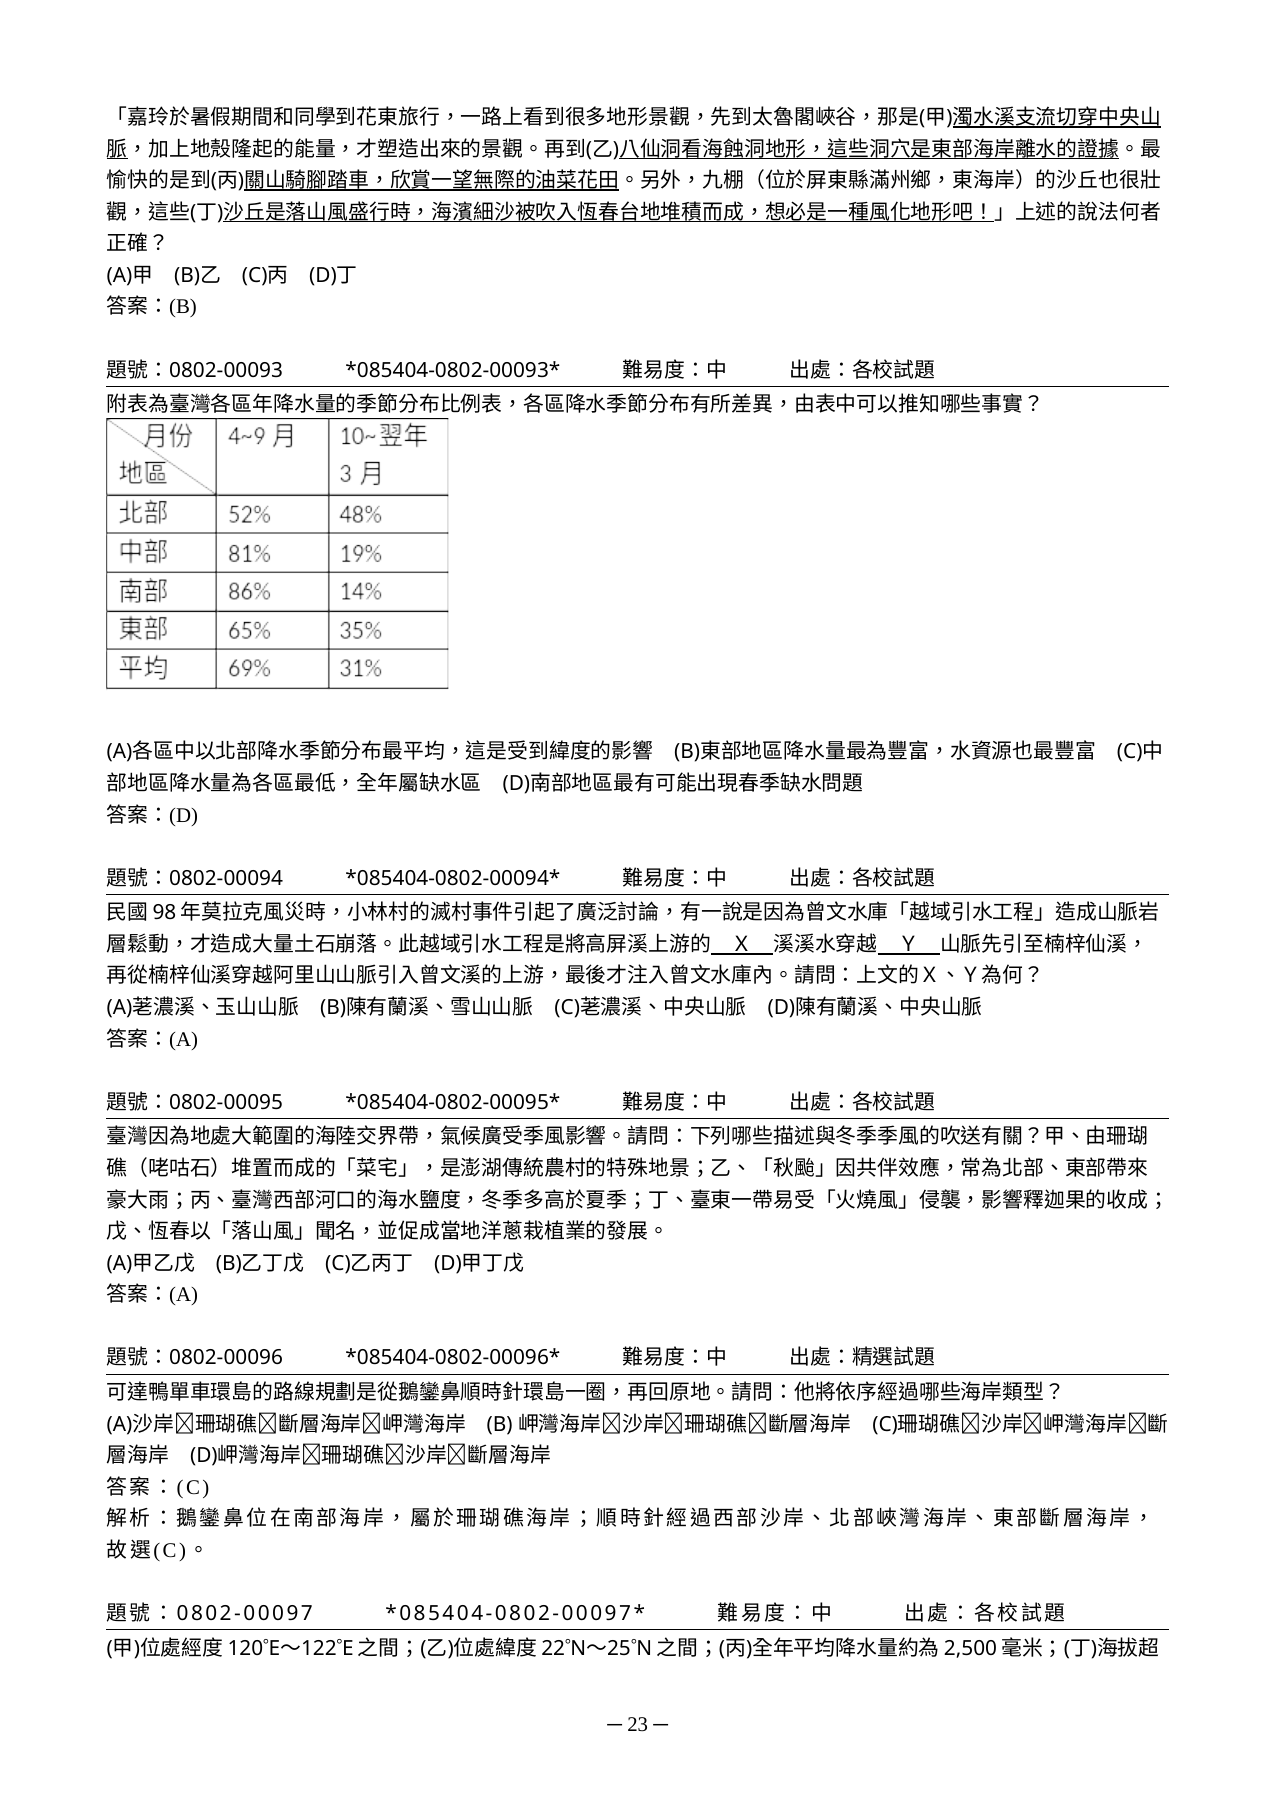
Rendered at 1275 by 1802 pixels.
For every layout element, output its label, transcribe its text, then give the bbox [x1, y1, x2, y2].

text 解析：鵝鑾鼻位在南部海岸，屬於珊瑚礁海岸；順時針經過西部沙岸、北部峽灣海岸、東部斷層海岸，故選(C)。 [106, 1501, 1169, 1564]
text 答案：(B) [106, 289, 1169, 321]
text 題號：0802-00093 *085404-0802-00093* 難易度：中 出處：各校試題 [106, 352, 1169, 386]
text 題號：0802-00096 *085404-0802-00096* 難易度：中 出處：精選試題 [106, 1340, 1169, 1374]
text 題號：0802-00097 *085404-0802-00097* 難易度：中 出處：各校試題 [106, 1596, 1169, 1629]
text 可達鴨單車環島的路線規劃是從鵝鑾鼻順時針環島一圈，再回原地。請問：他將依序經過哪些海岸類型？ (A)沙岸珊瑚礁斷層海岸岬灣海岸 (B) 岬灣海岸沙岸珊瑚礁斷層海岸 (C)珊瑚礁沙岸岬灣海岸斷層海岸 (D)岬灣海岸珊瑚礁沙岸斷層海岸 [106, 1375, 1169, 1469]
text 答案：(A) [106, 1021, 1169, 1053]
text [106, 1630, 1169, 1662]
text 題號：0802-00095 *085404-0802-00095* 難易度：中 出處：各校試題 [106, 1084, 1169, 1118]
text 答案：(A) [106, 1277, 1169, 1308]
text 「嘉玲於暑假期間和同學到花東旅行，一路上看到很多地形景觀，先到太魯閣峽谷，那是(甲)濁水溪支流切穿中央山脈，加上地殼隆起的能量，才塑造出來的景觀。再到(乙)八仙洞看海蝕洞地形，這些洞穴是東部海岸離水的證據。最愉快的是到(丙)關山騎腳踏車，欣賞一望無際的油菜花田。另外，九棚（位於屏東縣滿州鄉，東海岸）的沙丘也很壯觀，這些(丁)沙丘是落山風盛行時，海濱細沙被吹入恆春台地堆積而成，想必是一種風化地形吧！」上述的說法何者正確？ (A)甲 (B)乙 (C)丙 (D)丁 [106, 100, 1169, 289]
text 民國98年莫拉克風災時，小林村的滅村事件引起了廣泛討論，有一說是因為曾文水庫「越域引水工程」造成山脈岩層鬆動，才造成大量土石崩落。此越域引水工程是將高屏溪上游的 Ｘ 溪溪水穿越 Ｙ 山脈先引至楠梓仙溪，再從楠梓仙溪穿越阿里山山脈引入曾文溪的上游，最後才注入曾文水庫內。請問：上文的Ｘ、Ｙ為何？ (A)荖濃溪、玉山山脈 (B)陳有蘭溪、雪山山脈 (C)荖濃溪、中央山脈 (D)陳有蘭溪、中央山脈 [106, 895, 1169, 1021]
text 附表為臺灣各區年降水量的季節分布比例表，各區降水季節分布有所差異，由表中可以推知哪些事實？ (A)各區中以北部降水季節分布最平均，這是受到緯度的影響 (B)東部地區降水量最為豐富，水資源也最豐富 (C)中部地區降水量為各區最低，全年屬缺水區 (D)南部地區最有可能出現春季缺水問題 [106, 387, 1169, 797]
text 臺灣因為地處大範圍的海陸交界帶，氣候廣受季風影響。請問：下列哪些描述與冬季季風的吹送有關？甲、由珊瑚礁（咾咕石）堆置而成的「菜宅」，是澎湖傳統農村的特殊地景；乙、「秋颱」因共伴效應，常為北部、東部帶來豪大雨；丙、臺灣西部河口的海水鹽度，冬季多高於夏季；丁、臺東一帶易受「火燒風」侵襲，影響釋迦果的收成；戊、恆春以「落山風」聞名，並促成當地洋蔥栽植業的發展。 (A)甲乙戊 (B)乙丁戊 (C)乙丙丁 (D)甲丁戊 [106, 1119, 1169, 1277]
text 題號：0802-00094 *085404-0802-00094* 難易度：中 出處：各校試題 [106, 860, 1169, 894]
text 答案：(C) [106, 1469, 1169, 1501]
text 答案：(D) [106, 797, 1169, 829]
